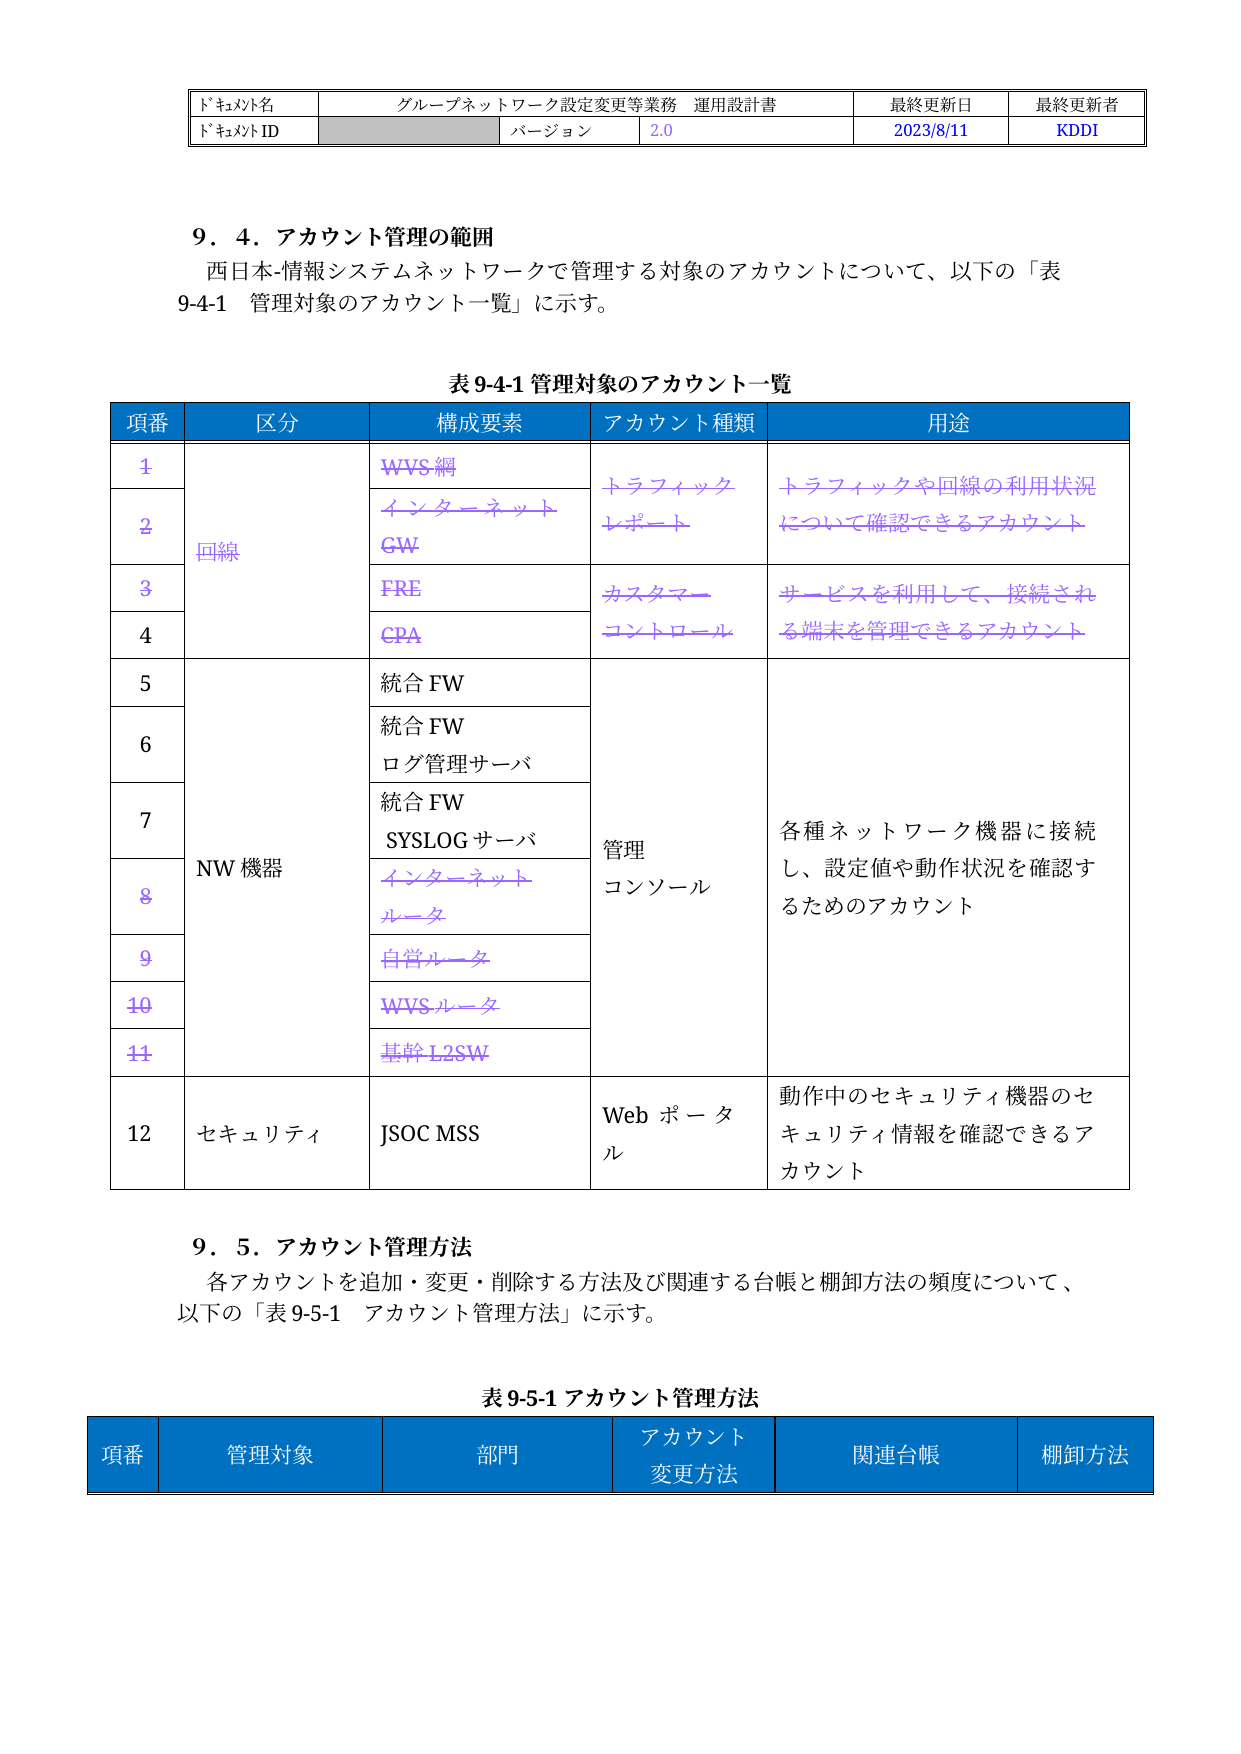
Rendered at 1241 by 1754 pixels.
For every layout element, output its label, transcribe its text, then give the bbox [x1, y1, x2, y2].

text 表9-4-1 管理対象のアカウント一覧 [177, 364, 1063, 402]
table_cell 統合FW SYSLOGサーバ [370, 783, 590, 858]
table_cell NW機器 [185, 659, 369, 1076]
table_header 区分 [185, 403, 369, 440]
table_header 項番 [88, 1417, 158, 1492]
table_cell 自営ルータ [370, 935, 590, 981]
text 各アカウントを追加・変更・削除する方法及び関連する台帳と棚卸方法の頻度について、以下の「表9-5-1 アカウント管理方法」に示す。 [177, 1265, 1063, 1328]
table_cell 基幹L2SW [370, 1029, 590, 1076]
table_cell 3 [111, 565, 184, 611]
table_cell 各種ネットワーク機器に接続し、設定値や動作状況を確認するためのアカウント [768, 659, 1129, 1076]
table_header 関連台帳 [776, 1417, 1017, 1492]
table_cell 動作中のセキュリティ機器のセキュリティ情報を確認できるアカウント [768, 1077, 1129, 1189]
table_cell 11 [111, 1029, 184, 1076]
table_cell 9 [111, 935, 184, 981]
table_header 項番 [111, 403, 184, 440]
table_cell 8 [111, 859, 184, 934]
table_cell FRE [370, 565, 590, 611]
text 西日本-情報システムネットワークで管理する対象のアカウントについて、以下の「表9-4-1 管理対象のアカウント一覧」に示す。 [177, 254, 1063, 317]
table_cell 7 [111, 783, 184, 858]
table_cell CPA [370, 612, 590, 658]
table_cell WVS網 [370, 444, 590, 488]
table_cell カスタマー コントロール [591, 565, 767, 658]
table_header 部門 [383, 1417, 612, 1492]
table_cell 6 [111, 707, 184, 782]
table_header アカウント種類 [591, 403, 767, 440]
text 表9-5-1 アカウント管理方法 [177, 1378, 1063, 1416]
table_cell 管理 コンソール [591, 659, 767, 1076]
table_header アカウント 変更方法 [613, 1417, 774, 1492]
table_cell インターネット ルータ [370, 859, 590, 934]
table_cell セキュリティ [185, 1077, 369, 1189]
table_cell 5 [111, 659, 184, 706]
table_cell 2 [111, 489, 184, 564]
table_cell トラフィックレポート [591, 444, 767, 564]
table_cell 1 [111, 444, 184, 488]
table_header 管理対象 [159, 1417, 382, 1492]
table_cell トラフィックや回線の利用状況について確認できるアカウント [768, 444, 1129, 564]
table_cell 統合FW ログ管理サーバ [370, 707, 590, 782]
table_cell 回線 [185, 444, 369, 658]
table_cell 10 [111, 982, 184, 1028]
table_cell 4 [111, 612, 184, 658]
table_cell インターネットGW [370, 489, 590, 564]
table_header 用途 [768, 403, 1129, 440]
table_cell 12 [111, 1077, 184, 1189]
table_header 構成要素 [370, 403, 590, 440]
subtitle ９．４．アカウント管理の範囲 [177, 217, 1063, 254]
table_header 棚卸方法 [1018, 1417, 1153, 1492]
table_cell 統合FW [370, 659, 590, 706]
subtitle ９．５．アカウント管理方法 [177, 1228, 1063, 1265]
table_cell サービスを利用して、接続される端末を管理できるアカウント [768, 565, 1129, 658]
table_cell JSOC MSS [370, 1077, 590, 1189]
table_cell WVSルータ [370, 982, 590, 1028]
table_cell Webポータル [591, 1077, 767, 1189]
